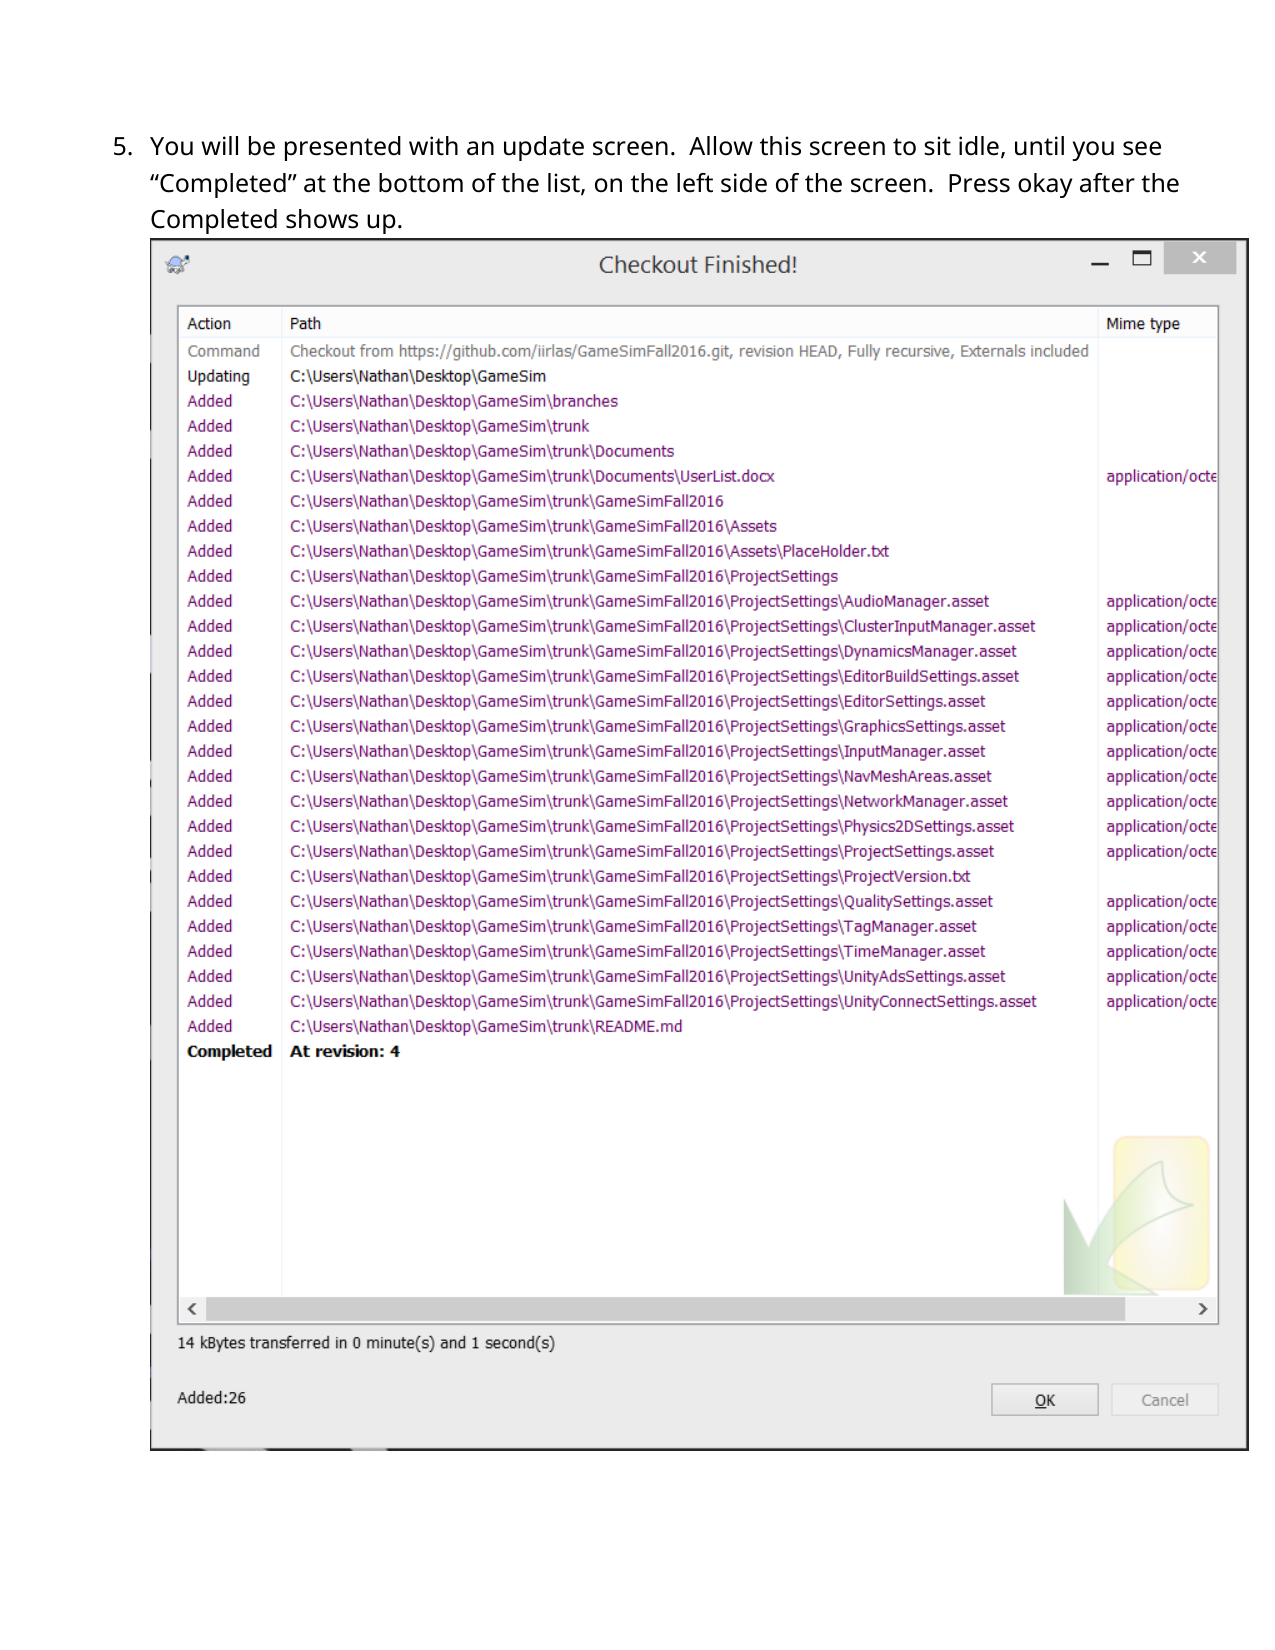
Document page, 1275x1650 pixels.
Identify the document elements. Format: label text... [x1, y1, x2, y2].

picture [150, 238, 1249, 1451]
